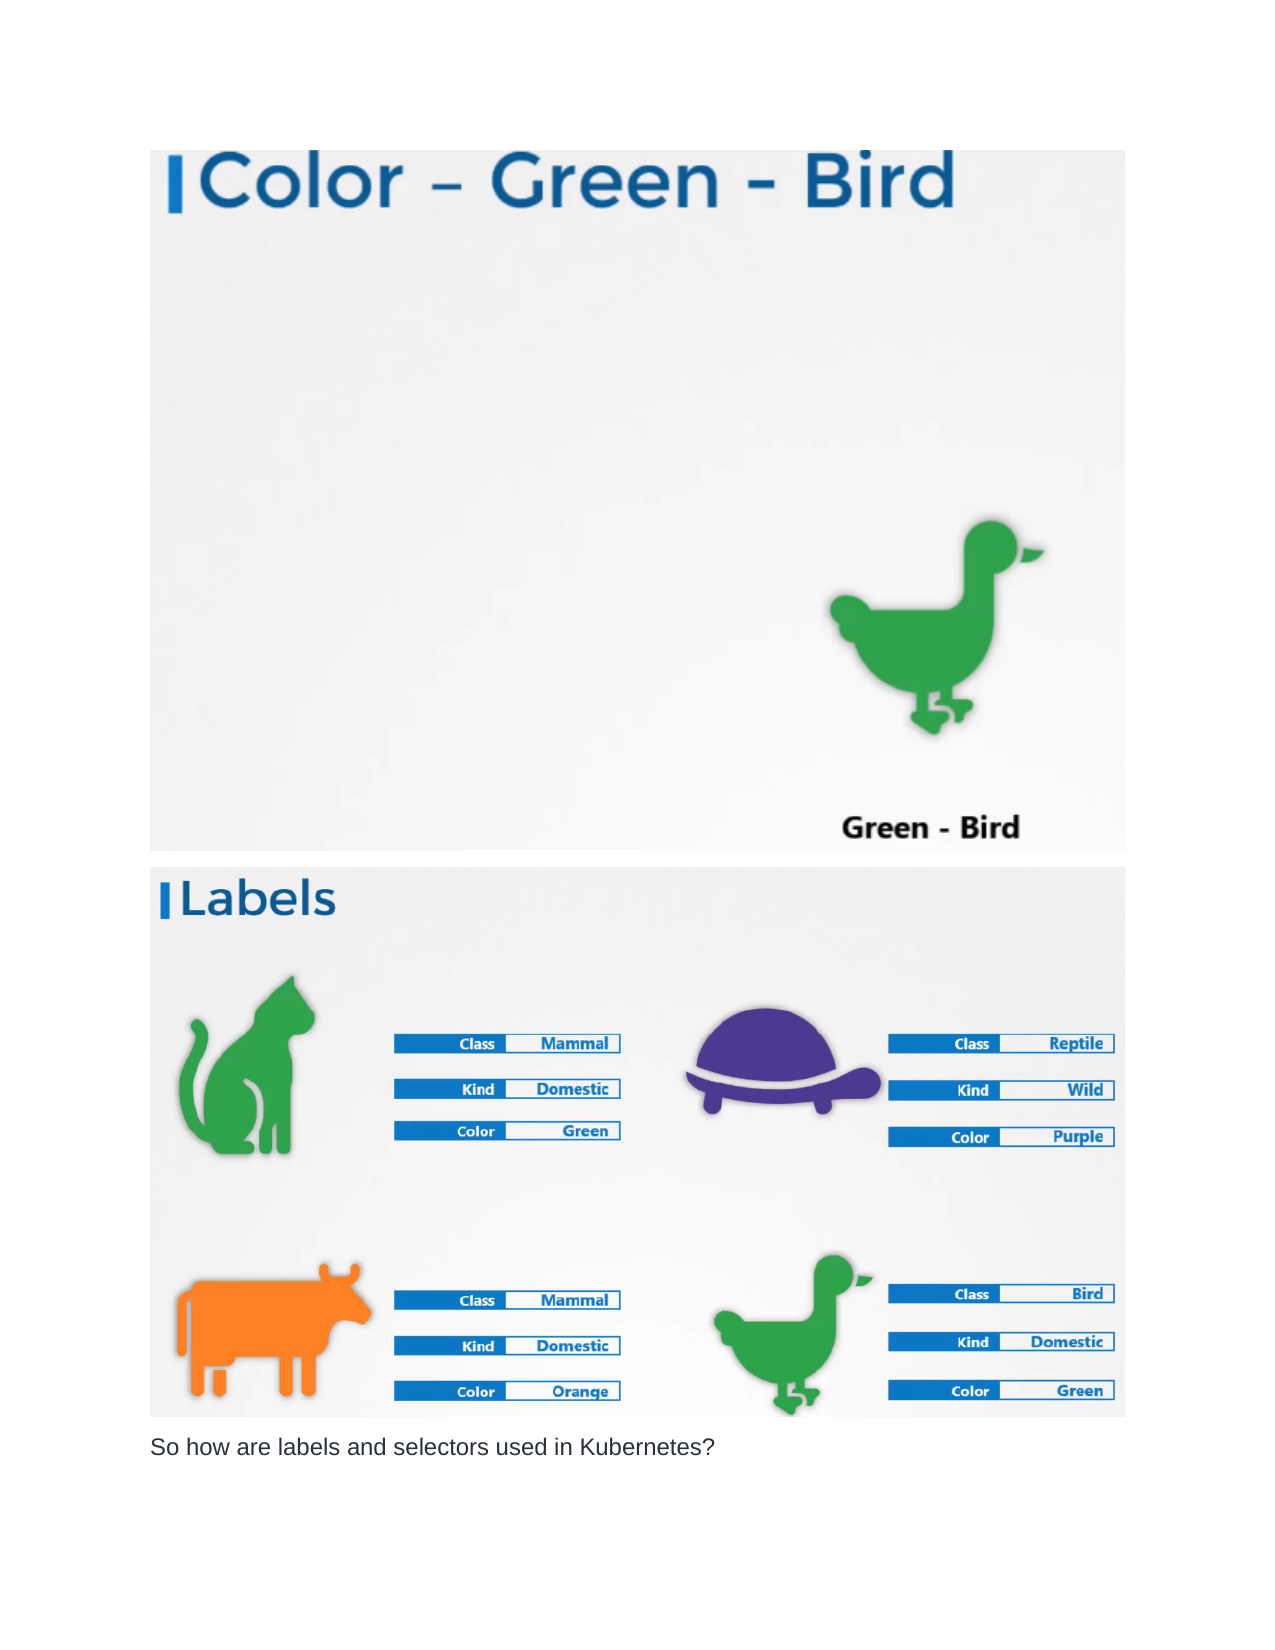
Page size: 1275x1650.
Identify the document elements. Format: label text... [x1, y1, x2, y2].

picture [150, 150, 1125, 851]
text So how are labels and selectors used in Kubernetes? [150, 1433, 1125, 1461]
picture [150, 867, 1125, 1417]
